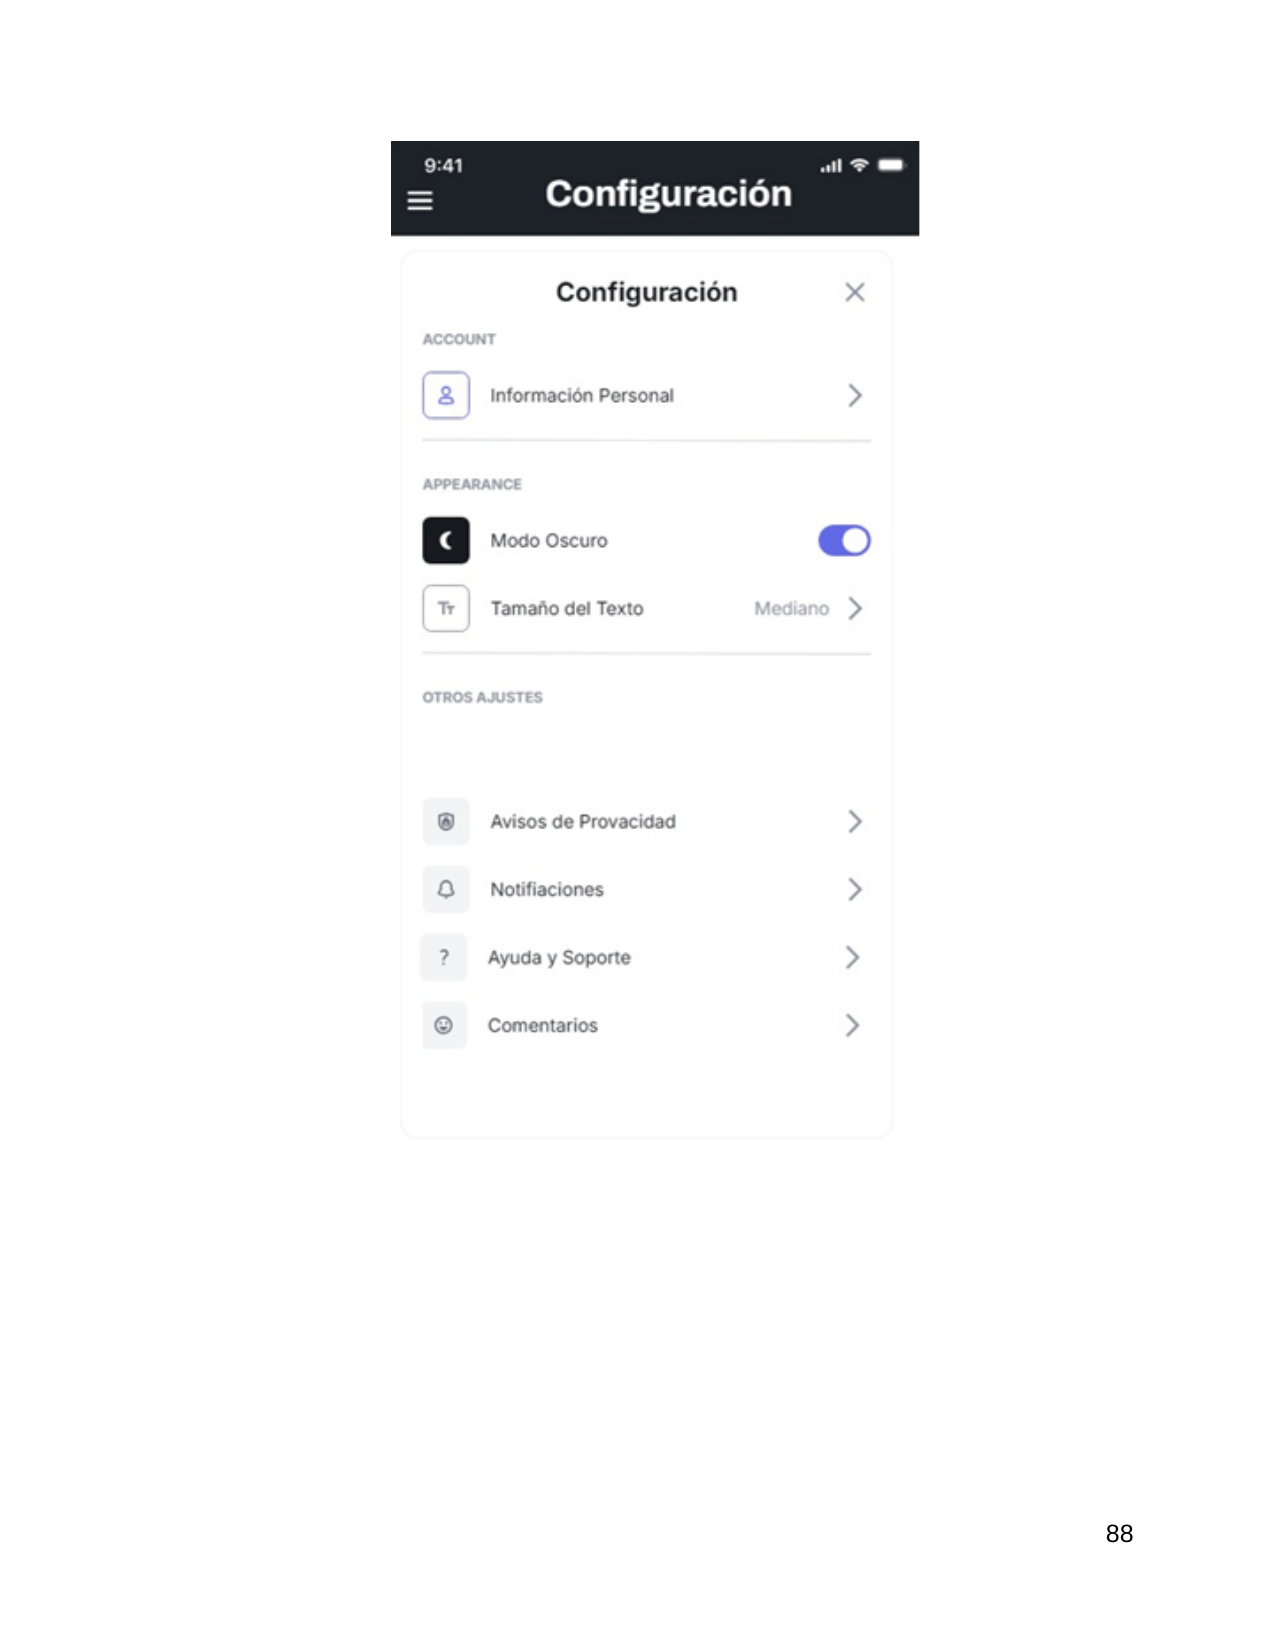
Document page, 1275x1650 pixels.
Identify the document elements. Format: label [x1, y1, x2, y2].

picture [391, 141, 920, 1140]
